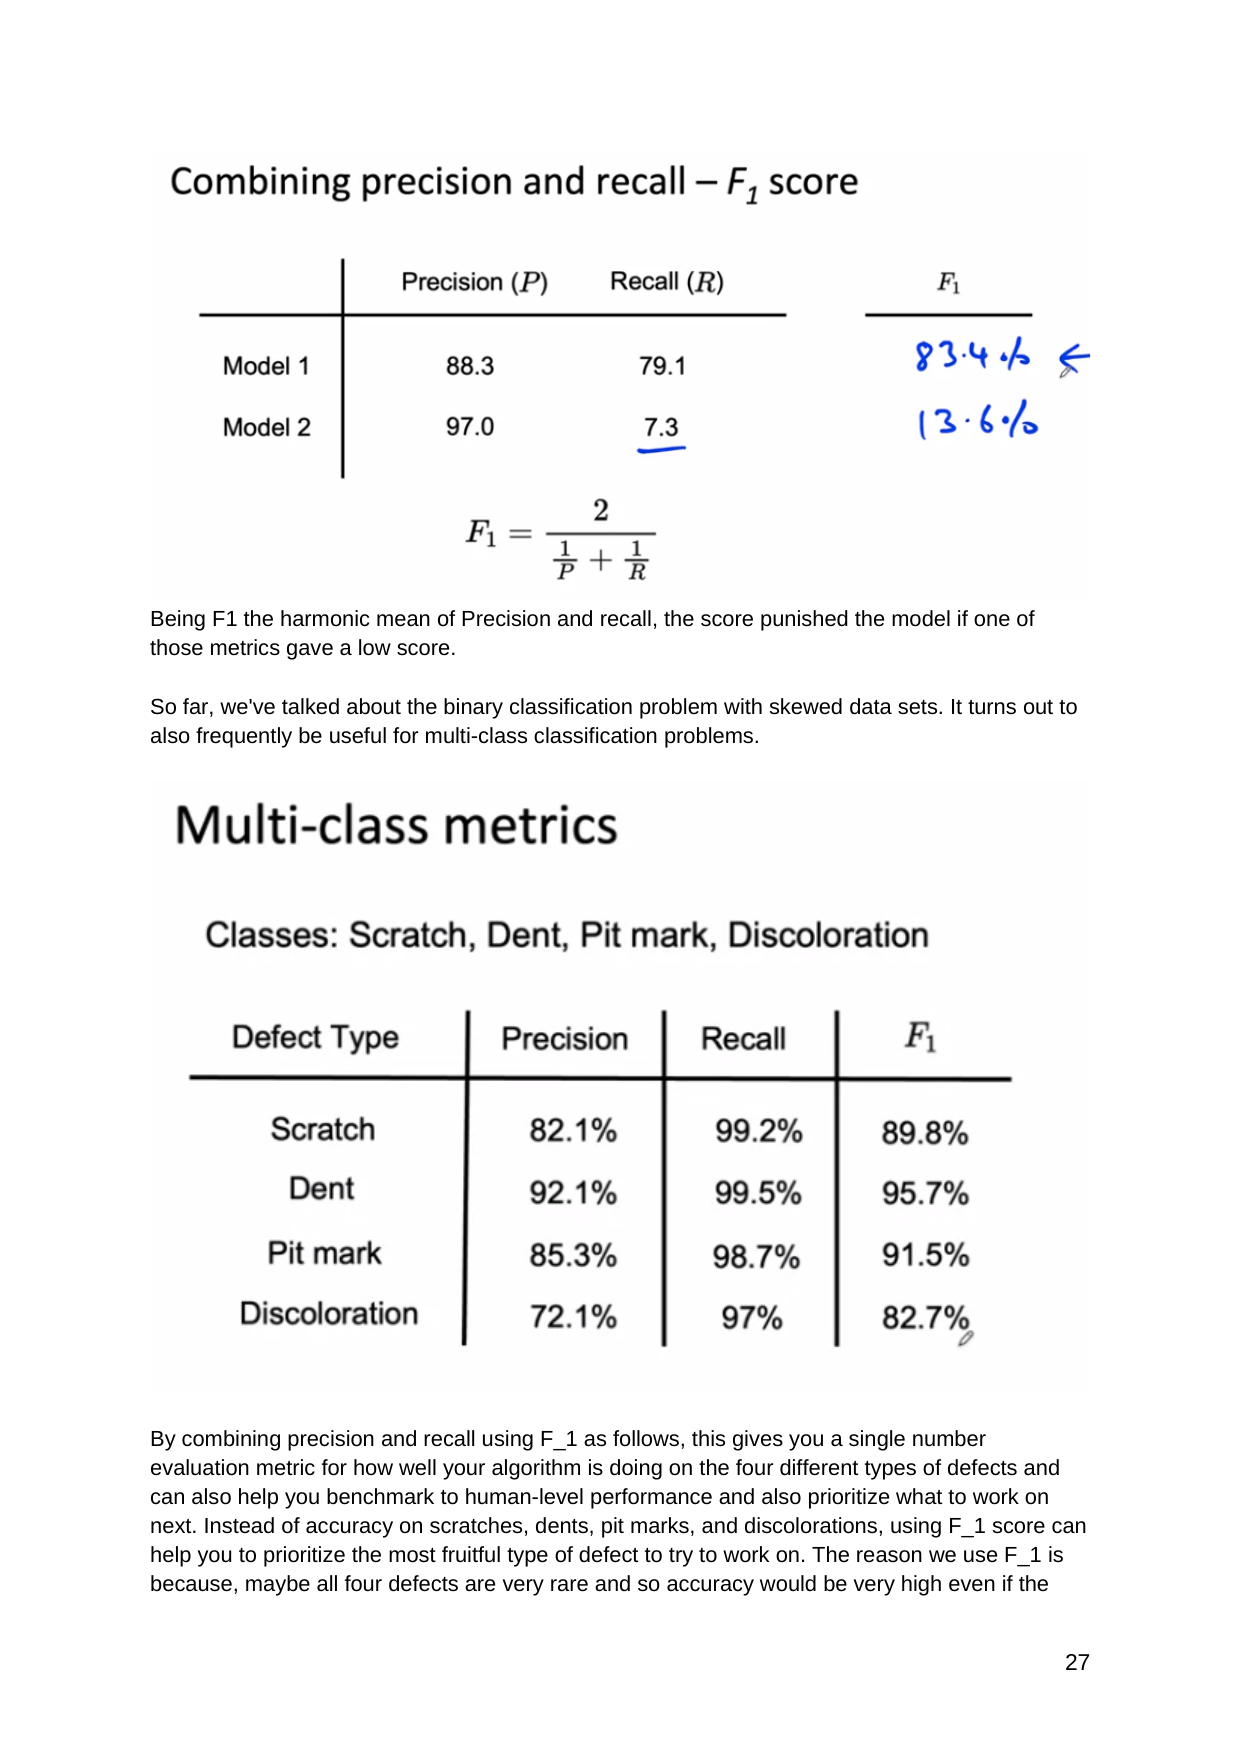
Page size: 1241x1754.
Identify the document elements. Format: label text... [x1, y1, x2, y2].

text So far, we've talked about the binary classification problem with skewed data sets. It turns out to also frequently be useful for multi-class classification problems. [150, 694, 1090, 748]
picture [150, 150, 1091, 602]
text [150, 1426, 1090, 1596]
picture [150, 781, 1091, 1394]
text Being F1 the harmonic mean of Precision and recall, the score punished the model if one of those metrics gave a low score. [150, 606, 1090, 660]
